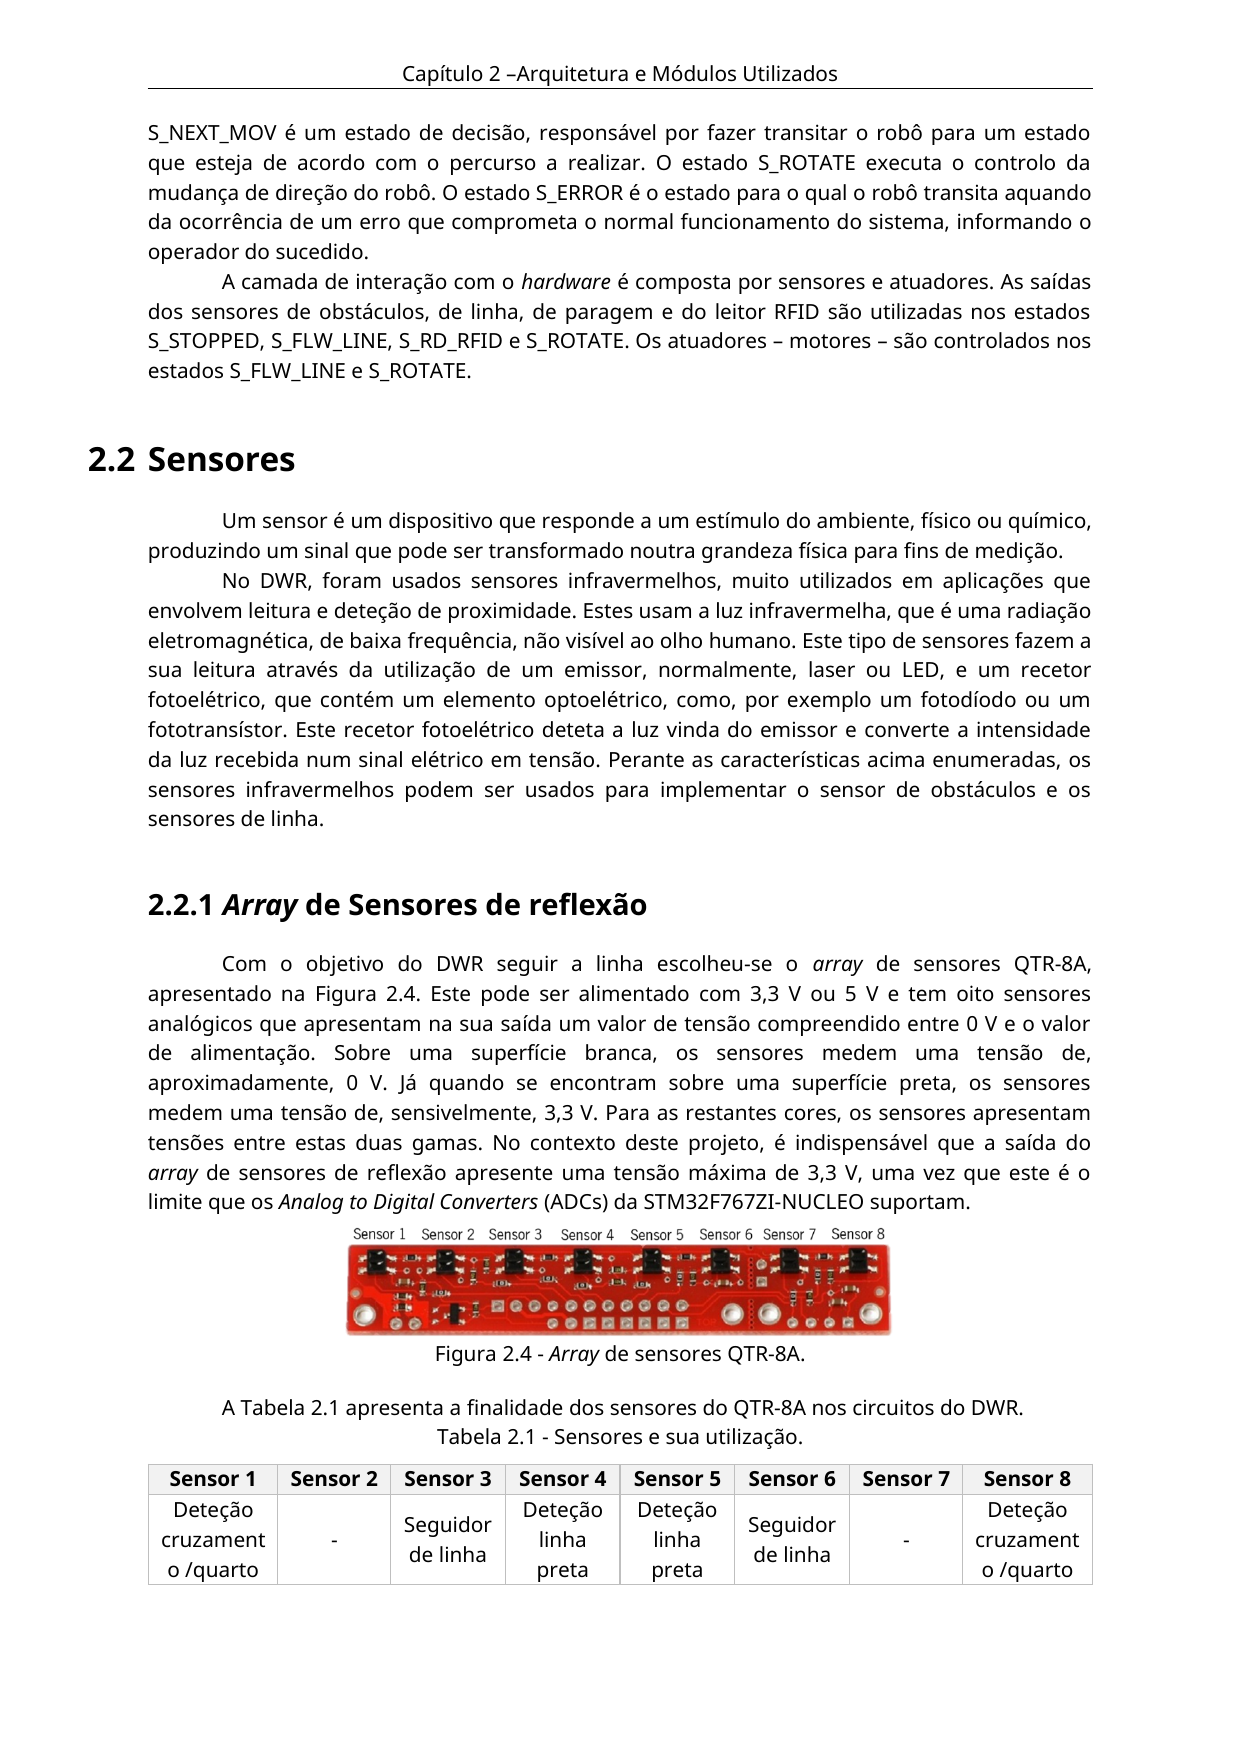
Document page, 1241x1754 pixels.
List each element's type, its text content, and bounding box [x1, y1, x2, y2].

picture [341, 1217, 899, 1340]
text Um sensor é um dispositivo que responde a um estímulo do ambiente, físico ou químico, produzindo um sinal que pode ser transformado noutra grandeza física para fins de medição. [148, 507, 1092, 565]
table_header Sensor 6 [735, 1465, 849, 1494]
table_header Sensor 2 [278, 1465, 390, 1494]
table_cell Deteção cruzamento /quarto [963, 1495, 1092, 1584]
table_cell Seguidor de linha [735, 1495, 849, 1584]
table_header Sensor 5 [621, 1465, 734, 1494]
subtitle Array de Sensores de reflexão [148, 884, 1092, 924]
table_header Sensor 8 [963, 1465, 1092, 1494]
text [148, 118, 1092, 266]
table_cell Deteção linha preta [621, 1495, 734, 1584]
table_header Sensor 1 [149, 1465, 277, 1494]
table_header Sensor 7 [850, 1465, 962, 1494]
table_cell - [850, 1495, 962, 1584]
text A camada de interação com o hardware é composta por sensores e atuadores. As saídas dos sensores de obstáculos, de linha, de paragem e do leitor RFID são utilizadas nos estados S_STOPPED, S_FLW_LINE, S_RD_RFID e S_ROTATE. Os atuadores – motores – são controlados nos estados S_FLW_LINE e S_ROTATE. [148, 267, 1092, 385]
subtitle Sensores [88, 436, 1092, 482]
table_cell Deteção linha preta [506, 1495, 619, 1584]
table_header Sensor 3 [391, 1465, 505, 1494]
table_cell Deteção cruzamento /quarto [149, 1495, 277, 1584]
table_cell - [278, 1495, 390, 1584]
table_cell Seguidor de linha [391, 1495, 505, 1584]
table_header Sensor 4 [506, 1465, 619, 1494]
text Tabela 2.1 - Sensores e sua utilização. [148, 1422, 1092, 1451]
text A Tabela 2.1 apresenta a finalidade dos sensores do QTR-8A nos circuitos do DWR. [148, 1393, 1092, 1421]
text No DWR, foram usados sensores infravermelhos, muito utilizados em aplicações que envolvem leitura e deteção de proximidade. Estes usam a luz infravermelha, que é uma radiação eletromagnética, de baixa frequência, não visível ao olho humano. Este tipo de sensores fazem a sua leitura através da utilização de um emissor, normalmente, laser ou LED, e um recetor fotoelétrico, que contém um elemento optoelétrico, como, por exemplo um fotodíodo ou um fototransístor. Este recetor fotoelétrico deteta a luz vinda do emissor e converte a intensidade da luz recebida num sinal elétrico em tensão. Perante as características acima enumeradas, os sensores infravermelhos podem ser usados para implementar o sensor de obstáculos e os sensores de linha. [148, 566, 1092, 833]
